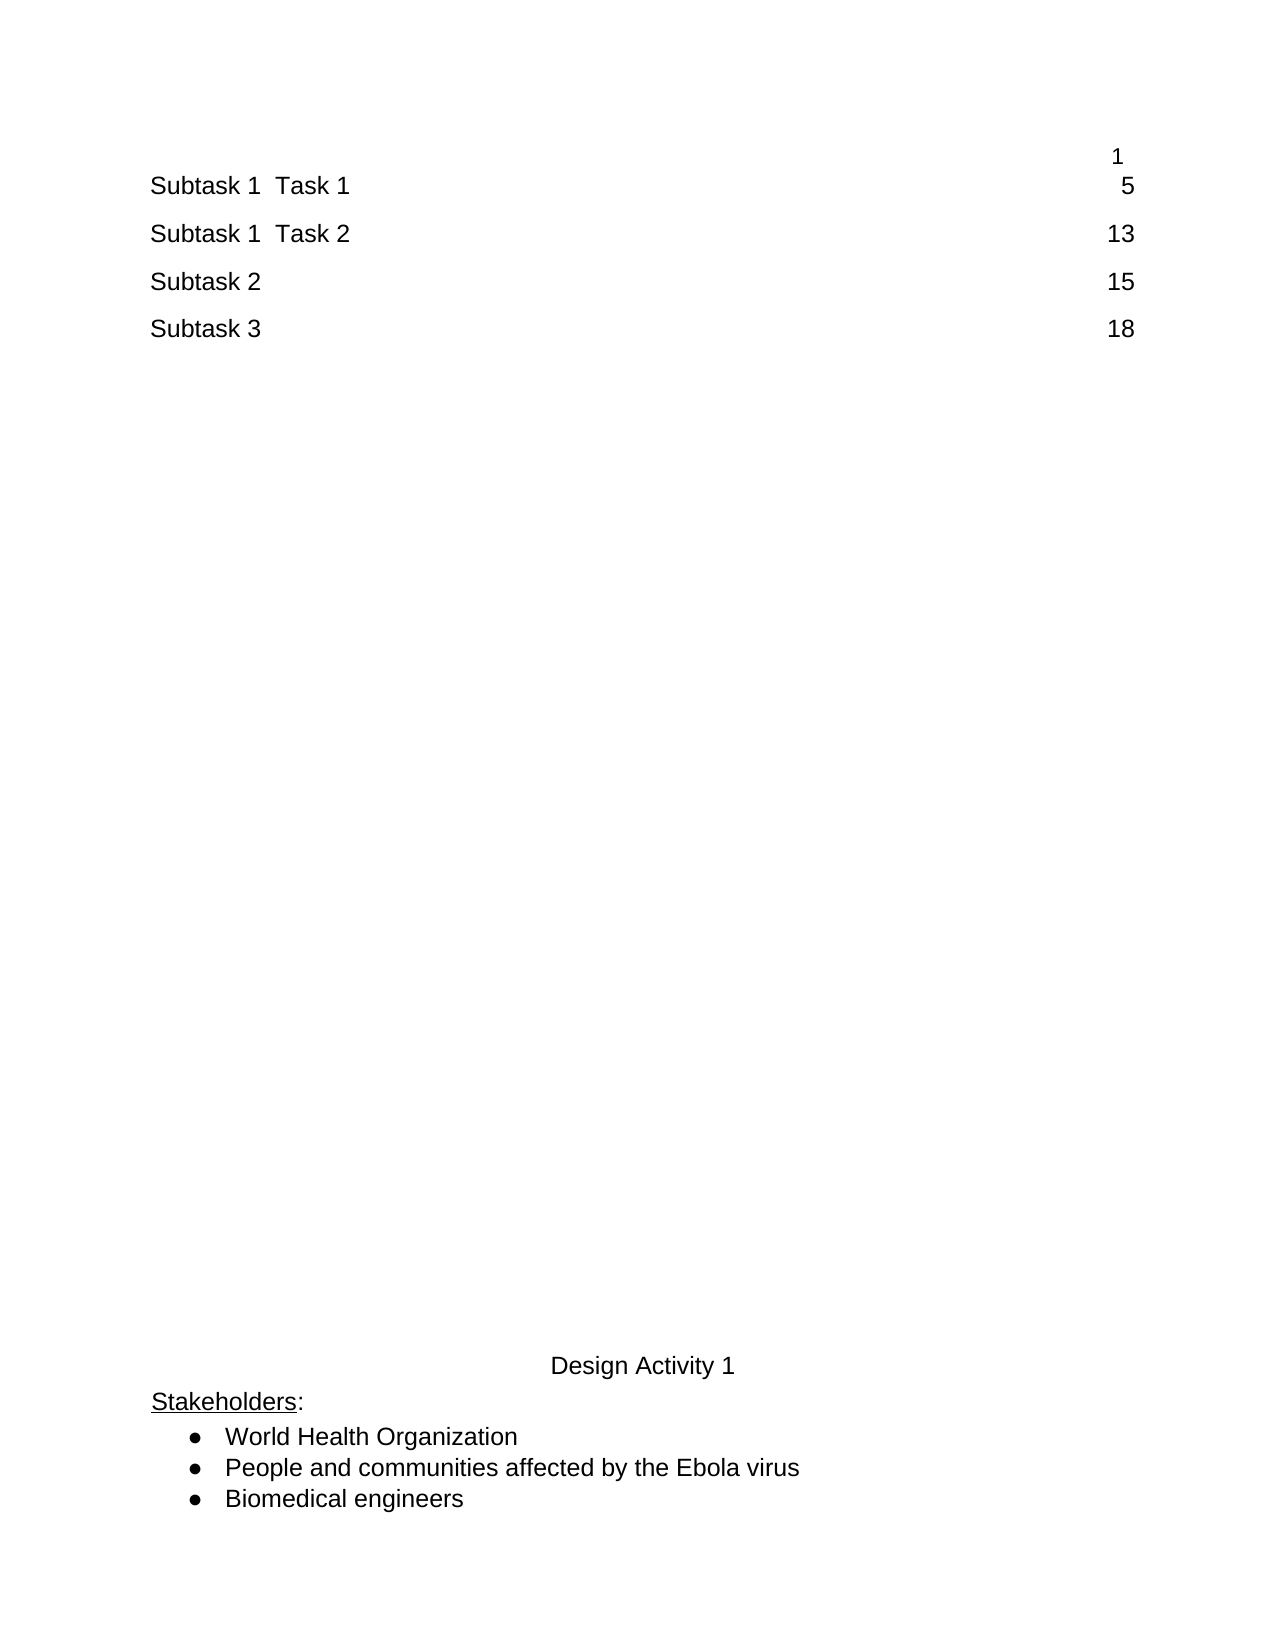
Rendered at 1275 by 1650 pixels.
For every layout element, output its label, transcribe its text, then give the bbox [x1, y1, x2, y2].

text Stakeholders: [151, 1387, 1142, 1416]
list World Health Organization [187, 1422, 1142, 1451]
text Design Activity 1 [150, 1351, 1135, 1380]
list People and communities affected by the Ebola virus [187, 1453, 1142, 1482]
list Biomedical engineers [187, 1484, 1142, 1513]
